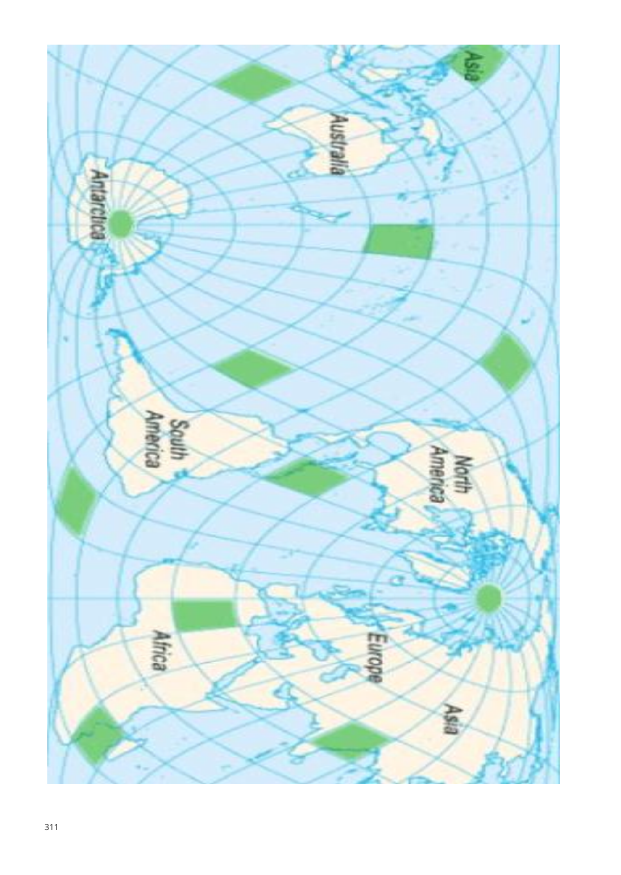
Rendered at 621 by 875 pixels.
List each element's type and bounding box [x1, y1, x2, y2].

picture [48, 45, 559, 784]
